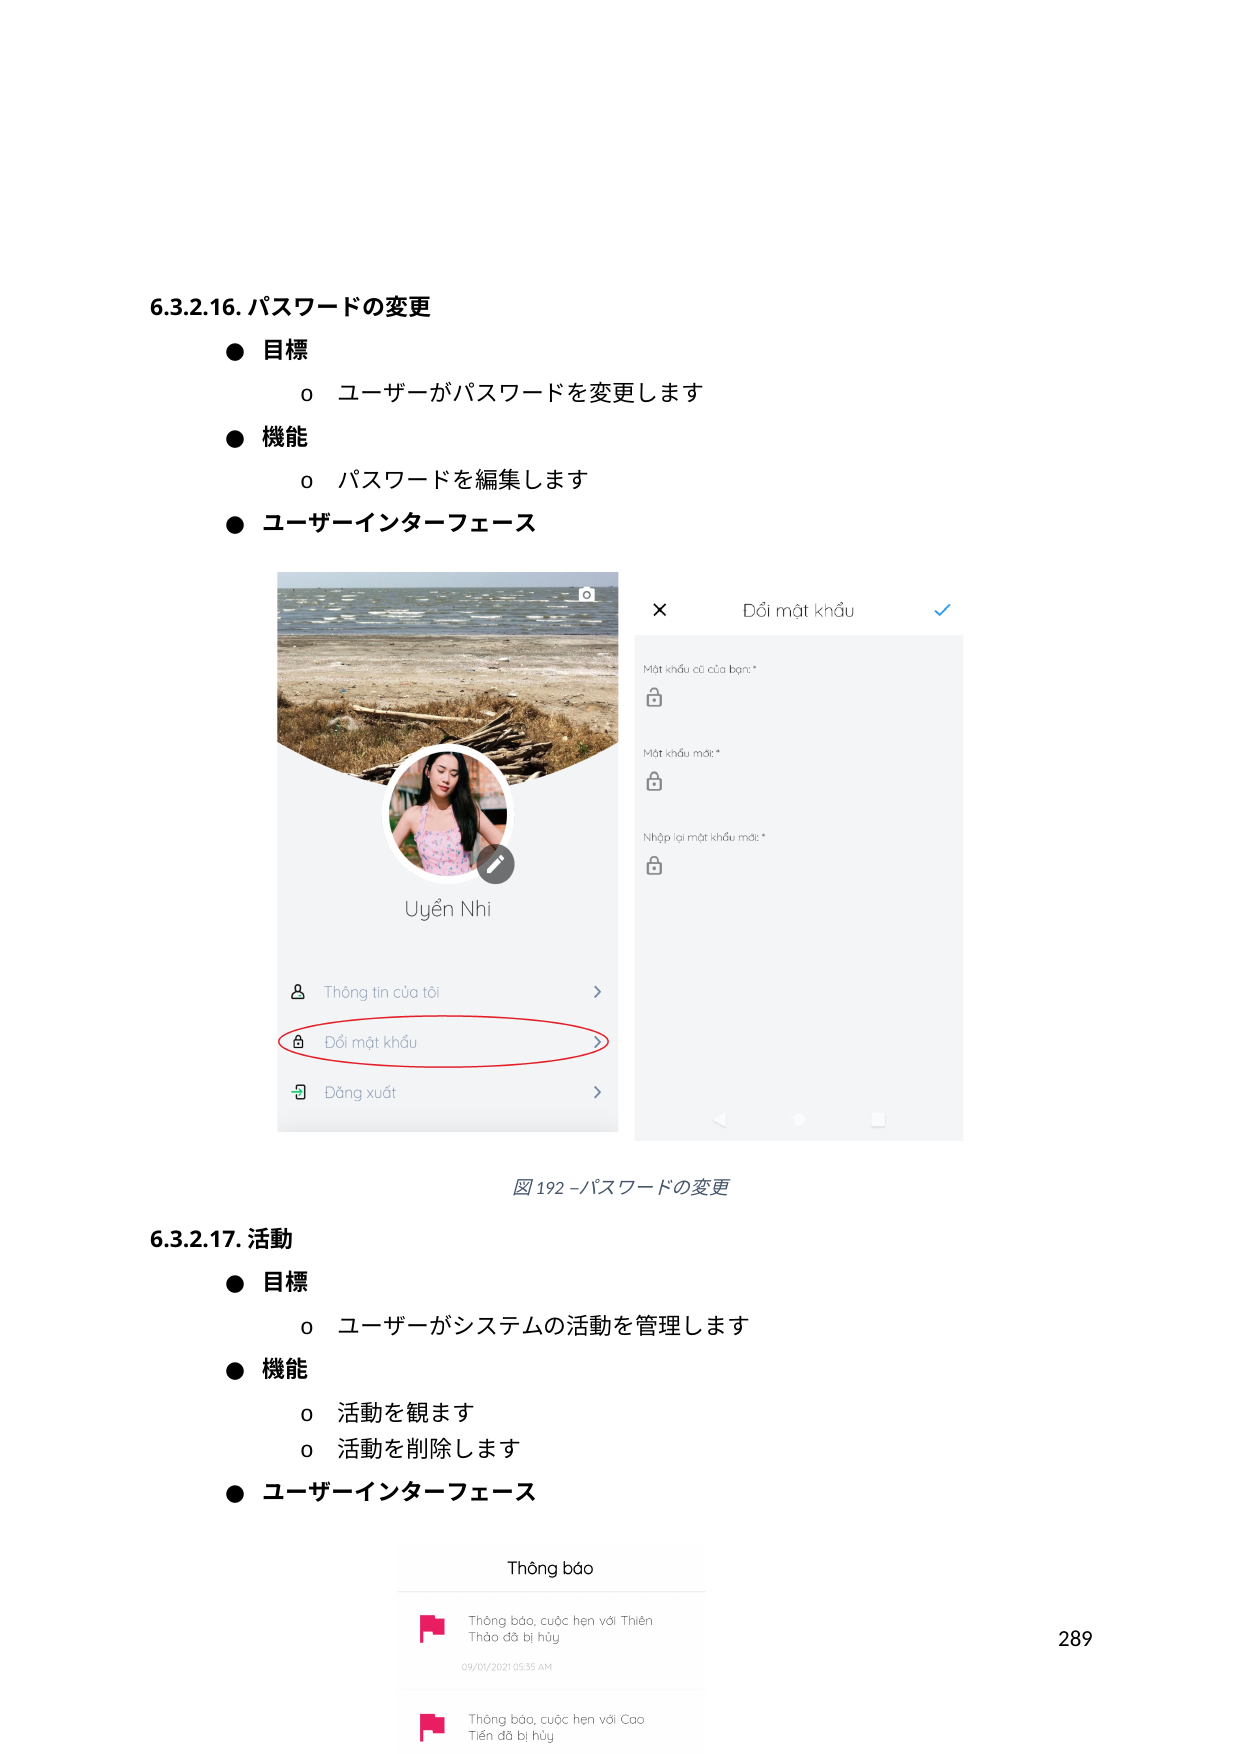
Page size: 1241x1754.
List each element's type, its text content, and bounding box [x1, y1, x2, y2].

list ユーザーインターフェース [225, 498, 1093, 545]
list パスワードを編集します [300, 462, 1093, 495]
picture [396, 1543, 706, 1754]
list 目標 [225, 1257, 1093, 1304]
list 活動を観ます [300, 1394, 1093, 1428]
picture [277, 572, 619, 1132]
subtitle 6.3.2.17. 活動 [150, 1221, 1093, 1254]
list ユーザーがシステムの活動を管理します [300, 1308, 1093, 1341]
list 機能 [225, 411, 1093, 458]
picture [634, 582, 964, 1141]
list ユーザーインターフェース [225, 1466, 1093, 1513]
list 機能 [225, 1344, 1093, 1391]
list 目標 [225, 324, 1093, 371]
subtitle 6.3.2.16. パスワードの変更 [150, 291, 1093, 322]
list ユーザーがパスワードを変更します [300, 375, 1093, 408]
list 活動を削除します [300, 1430, 1093, 1464]
text 図192 –パスワードの変更 [150, 1173, 1093, 1200]
